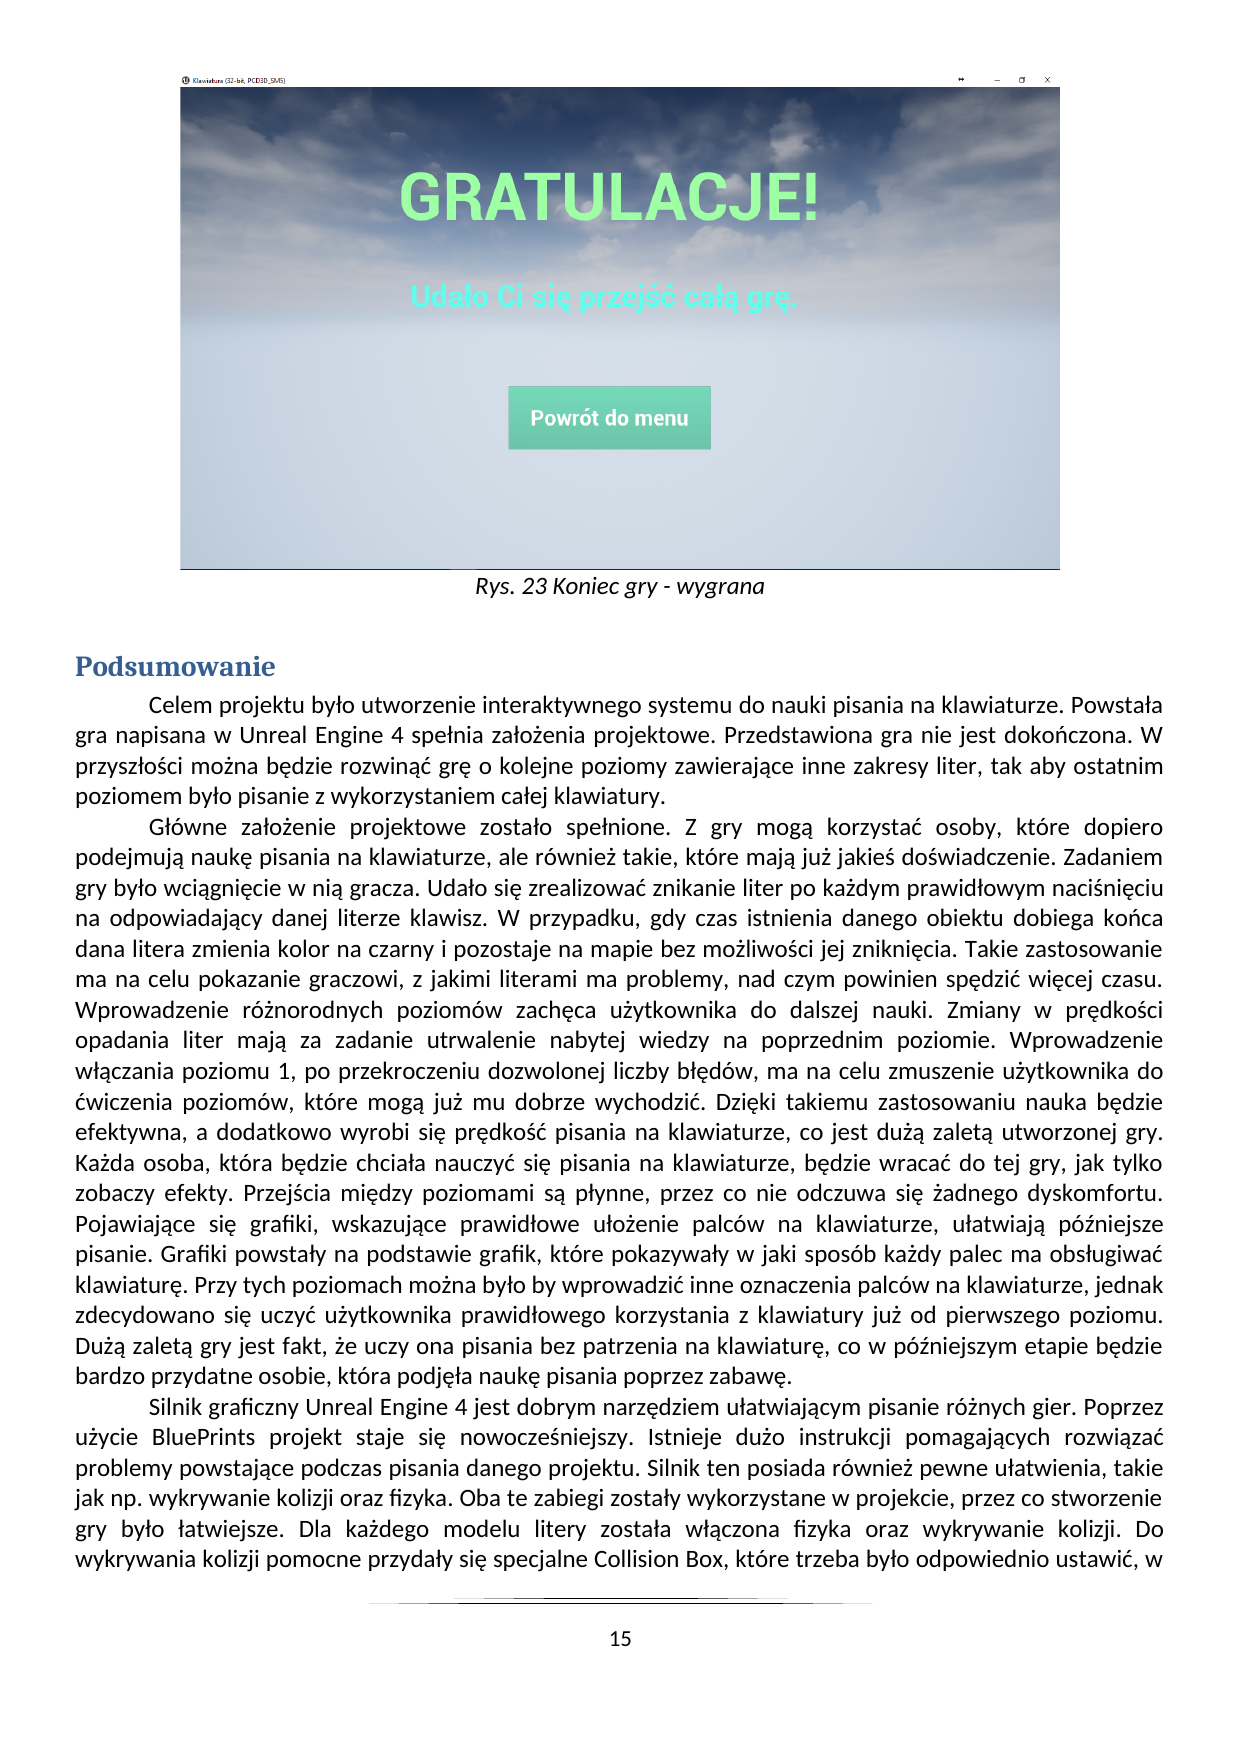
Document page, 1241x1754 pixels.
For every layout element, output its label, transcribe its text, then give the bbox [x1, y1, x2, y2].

picture [180, 75, 1060, 570]
text Główne założenie projektowe zostało spełnione. Z gry mogą korzystać osoby, które dopiero podejmują naukę pisania na klawiaturze, ale również takie, które mają już jakieś doświadczenie. Zadaniem gry było wciągnięcie w nią gracza. Udało się zrealizować znikanie liter po każdym prawidłowym naciśnięciu na odpowiadający danej literze klawisz. W przypadku, gdy czas istnienia danego obiektu dobiega końca dana litera zmienia kolor na czarny i pozostaje na mapie bez możliwości jej zniknięcia. Takie zastosowanie ma na celu pokazanie graczowi, z jakimi literami ma problemy, nad czym powinien spędzić więcej czasu. Wprowadzenie różnorodnych poziomów zachęca użytkownika do dalszej nauki. Zmiany w prędkości opadania liter mają za zadanie utrwalenie nabytej wiedzy na poprzednim poziomie. Wprowadzenie włączania poziomu 1, po przekroczeniu dozwolonej liczby błędów, ma na celu zmuszenie użytkownika do ćwiczenia poziomów, które mogą już mu dobrze wychodzić. Dzięki takiemu zastosowaniu nauka będzie efektywna, a dodatkowo wyrobi się prędkość pisania na klawiaturze, co jest dużą zaletą utworzonej gry. Każda osoba, która będzie chciała nauczyć się pisania na klawiaturze, będzie wracać do tej gry, jak tylko zobaczy efekty. Przejścia między poziomami są płynne, przez co nie odczuwa się żadnego dyskomfortu. Pojawiające się grafiki, wskazujące prawidłowe ułożenie palców na klawiaturze, ułatwiają późniejsze pisanie. Grafiki powstały na podstawie grafik, które pokazywały w jaki sposób każdy palec ma obsługiwać klawiaturę. Przy tych poziomach można było by wprowadzić inne oznaczenia palców na klawiaturze, jednak zdecydowano się uczyć użytkownika prawidłowego korzystania z klawiatury już od pierwszego poziomu. Dużą zaletą gry jest fakt, że uczy ona pisania bez patrzenia na klawiaturę, co w późniejszym etapie będzie bardzo przydatne osobie, która podjęła naukę pisania poprzez zabawę. [75, 811, 1165, 1391]
subtitle Podsumowanie [75, 650, 1165, 684]
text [75, 1391, 1165, 1574]
text Rys. 23 Koniec gry - wygrana [75, 570, 1165, 600]
text Celem projektu było utworzenie interaktywnego systemu do nauki pisania na klawiaturze. Powstała gra napisana w Unreal Engine 4 spełnia założenia projektowe. Przedstawiona gra nie jest dokończona. W przyszłości można będzie rozwinąć grę o kolejne poziomy zawierające inne zakresy liter, tak aby ostatnim poziomem było pisanie z wykorzystaniem całej klawiatury. [75, 689, 1165, 811]
